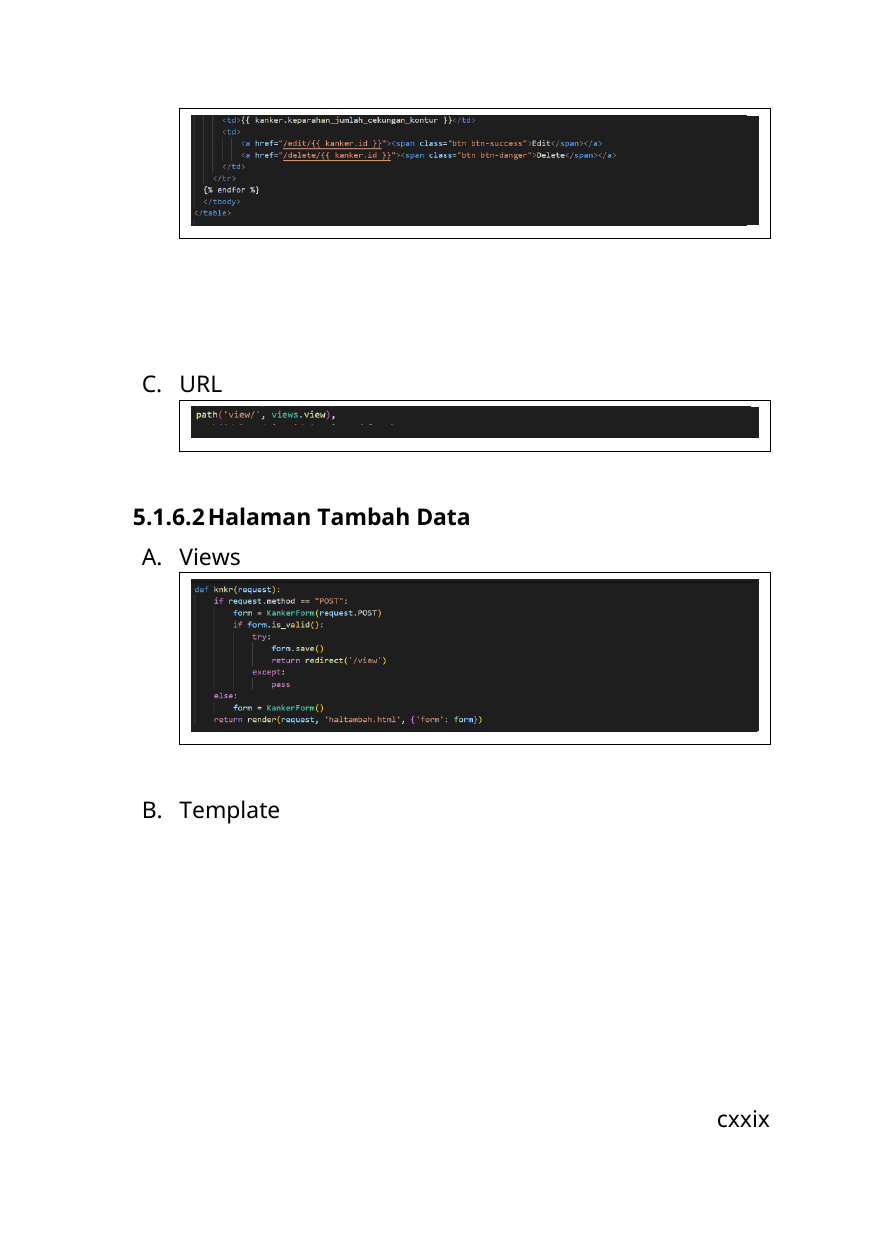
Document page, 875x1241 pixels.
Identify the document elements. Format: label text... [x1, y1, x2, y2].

picture [191, 406, 752, 425]
table_header [180, 573, 770, 744]
list Template [142, 794, 770, 825]
list Halaman Tambah Data [133, 501, 770, 532]
picture [191, 579, 758, 732]
table_header [180, 401, 770, 451]
table_header [180, 109, 770, 238]
picture [191, 115, 747, 226]
list Views [142, 541, 770, 572]
list URL [142, 368, 770, 399]
